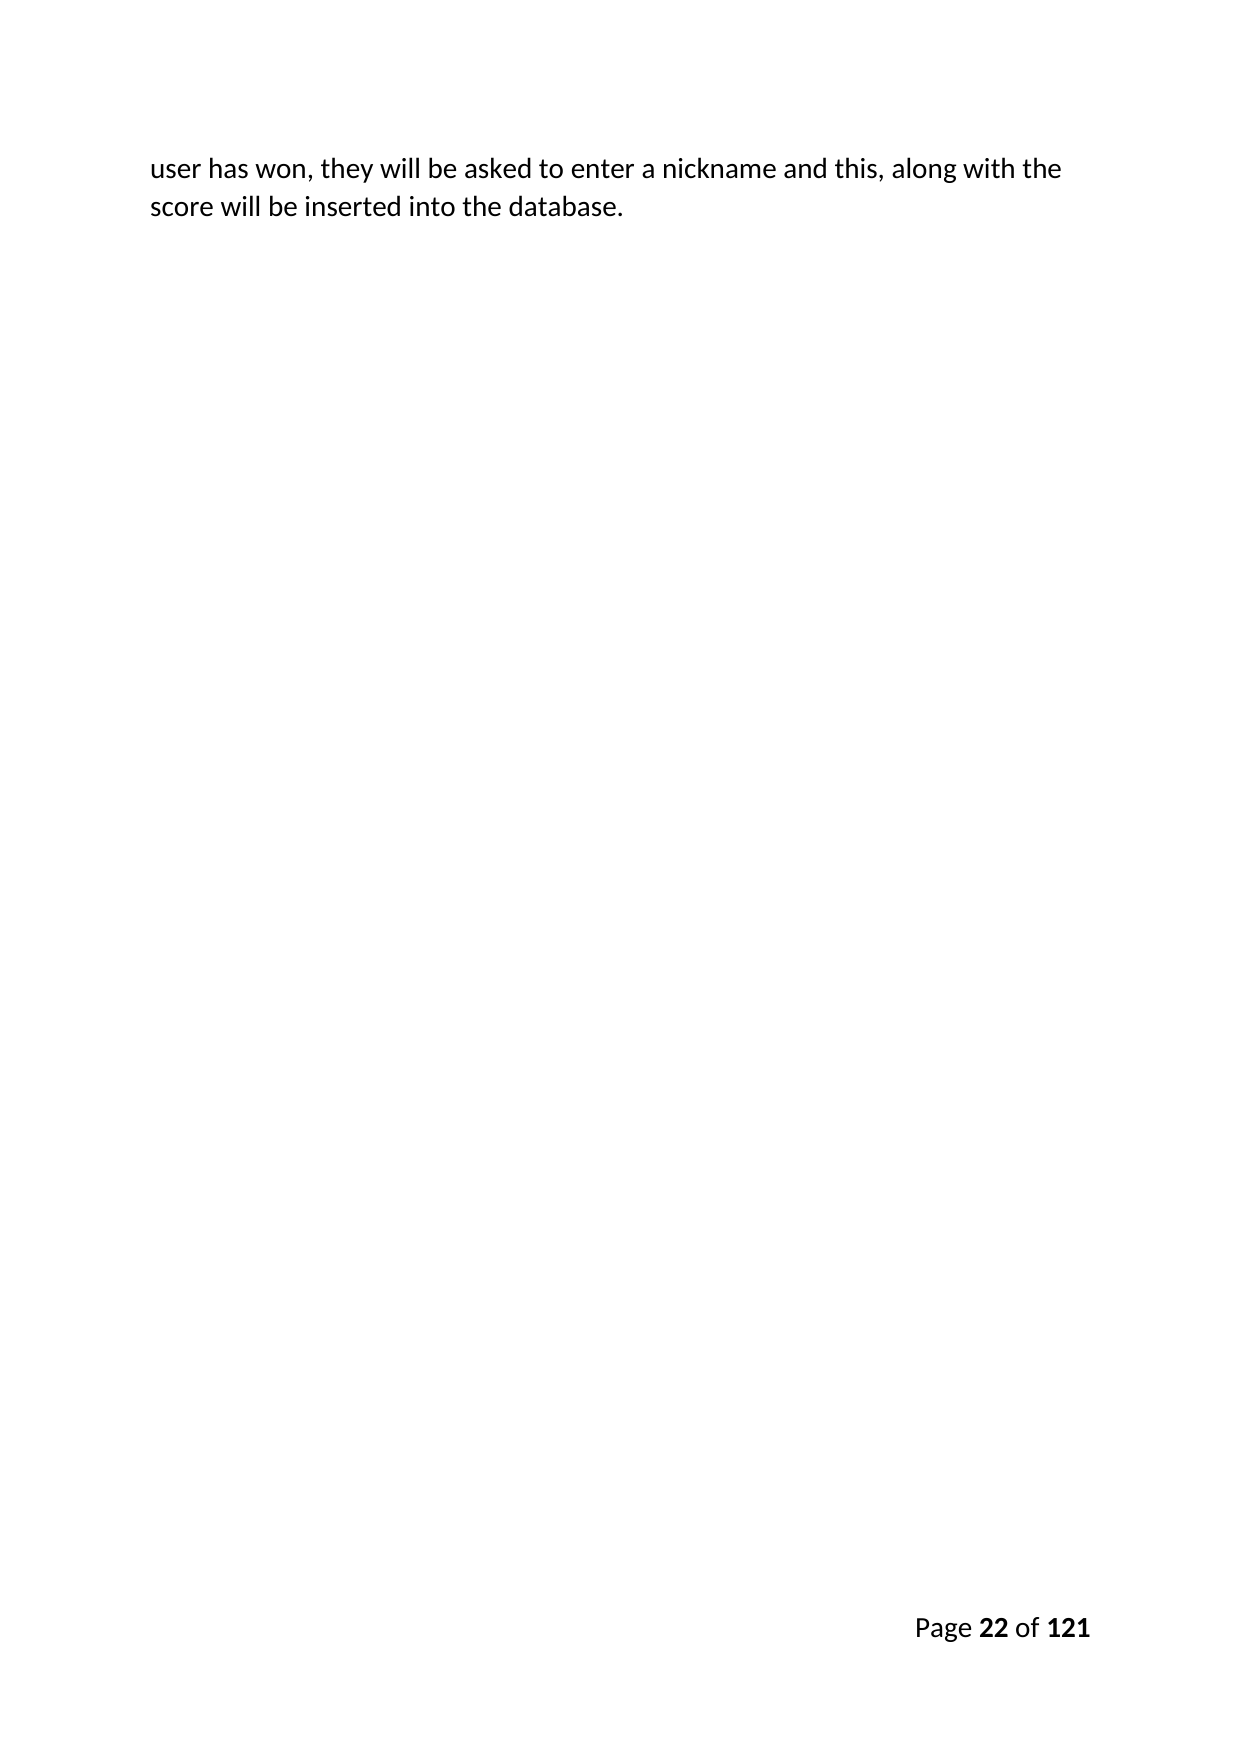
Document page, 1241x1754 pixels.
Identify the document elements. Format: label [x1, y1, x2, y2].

text [150, 150, 1090, 224]
